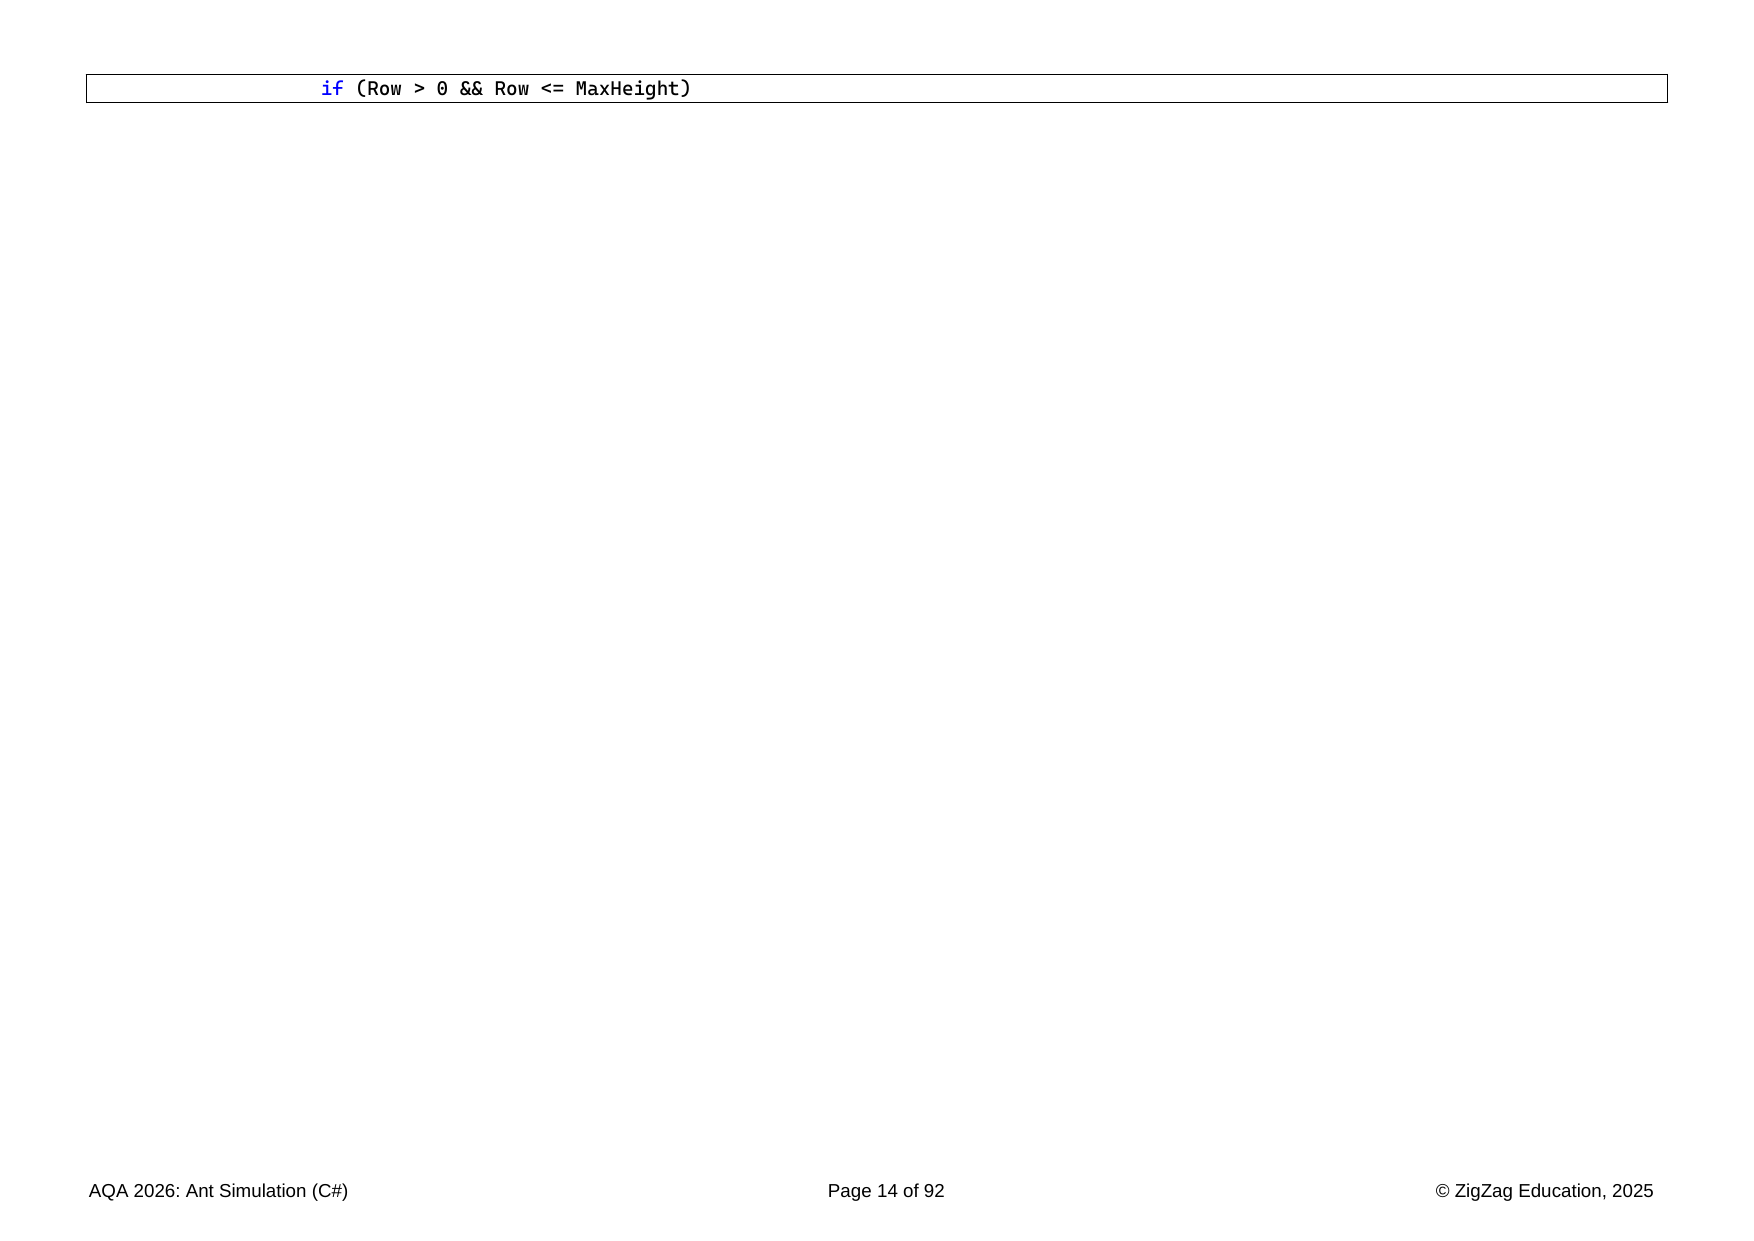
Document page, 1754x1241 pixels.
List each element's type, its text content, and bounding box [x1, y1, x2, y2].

text if (Row > 0 && Row <= MaxHeight) [87, 75, 1667, 102]
